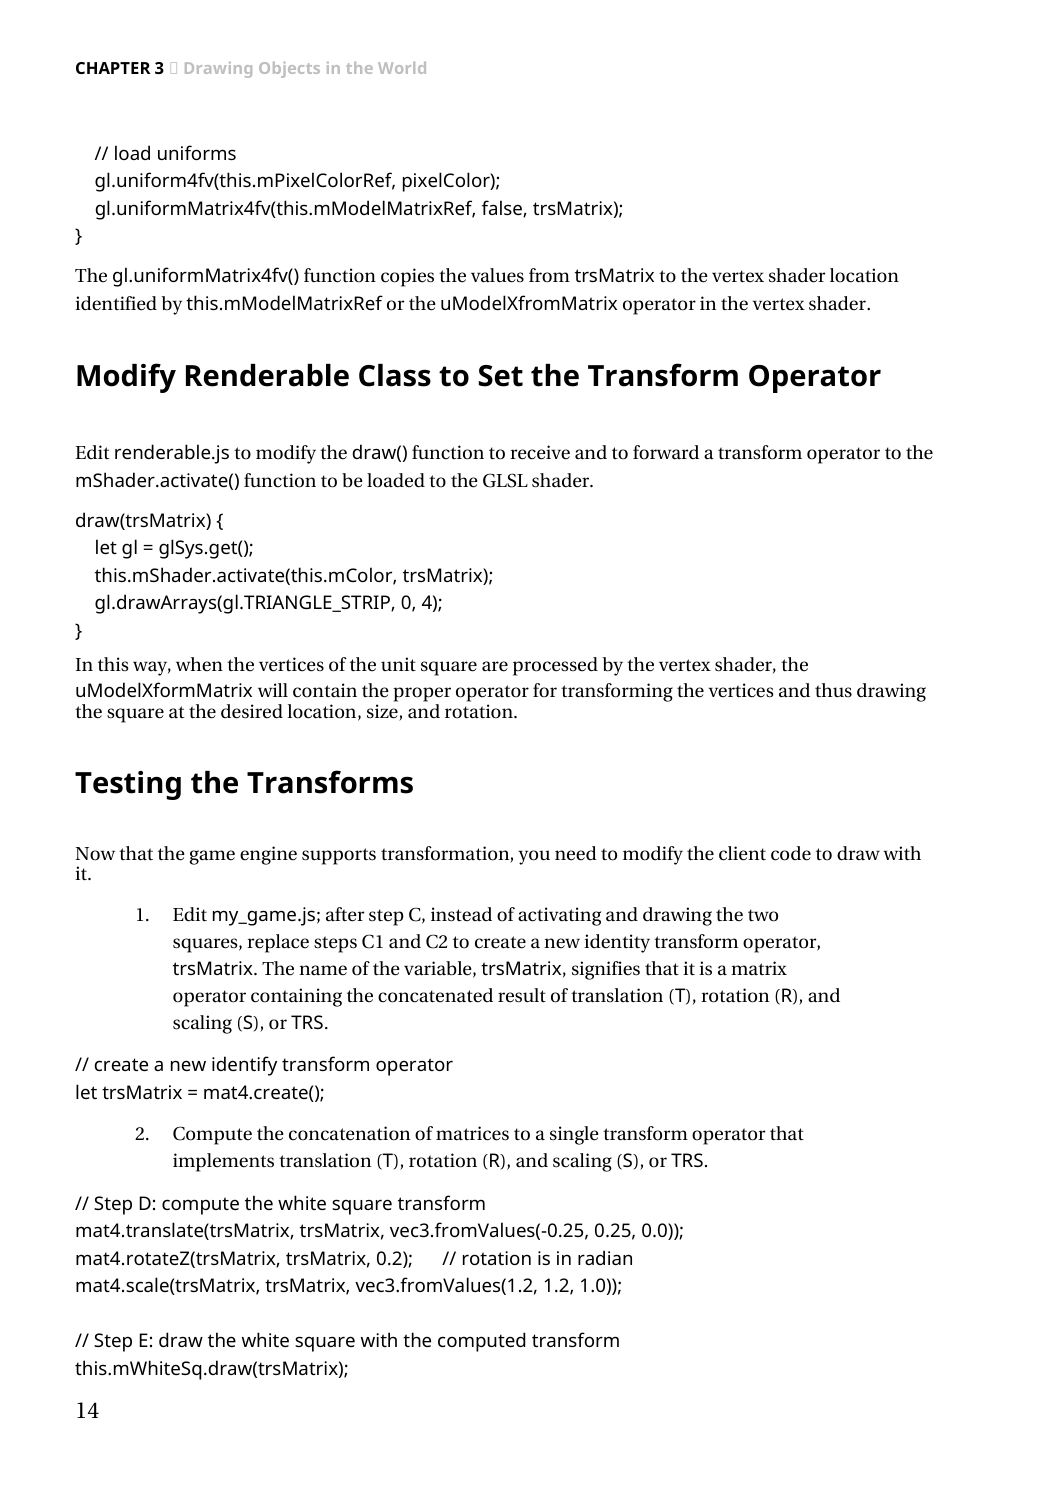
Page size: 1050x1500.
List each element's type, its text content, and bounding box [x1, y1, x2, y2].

text // create a new identify transform operator [75, 1051, 937, 1077]
text let gl = glSys.get(); [75, 534, 937, 560]
text // Step E: draw the white square with the computed transform [75, 1327, 937, 1353]
text gl.uniform4fv(this.mPixelColorRef, pixelColor); [75, 167, 937, 193]
text The gl.uniformMatrix4fv() function copies the values from trsMatrix to the vertex shader location identified by this.mModelMatrixRef or the uModelXfromMatrix operator in the vertex shader. [75, 262, 937, 316]
text gl.uniformMatrix4fv(this.mModelMatrixRef, false, trsMatrix); [75, 195, 937, 221]
text mat4.scale(trsMatrix, trsMatrix, vec3.fromValues(1.2, 1.2, 1.0)); [75, 1272, 937, 1298]
subtitle Modify Renderable Class to Set the Transform Operator [75, 355, 937, 395]
text this.mShader.activate(this.mColor, trsMatrix); [75, 562, 937, 587]
text gl.drawArrays(gl.TRIANGLE_STRIP, 0, 4); [75, 589, 937, 615]
text Now that the game engine supports transformation, you need to modify the client code to draw with it. [75, 847, 937, 885]
text } [75, 222, 937, 248]
text this.mWhiteSq.draw(trsMatrix); [75, 1355, 937, 1380]
text // load uniforms [75, 140, 937, 166]
subtitle Testing the Transforms [75, 762, 937, 802]
text Edit renderable.js to modify the draw() function to receive and to forward a transform operator to the mShader.activate() function to be loaded to the GLSL shader. [75, 439, 937, 492]
text mat4.translate(trsMatrix, trsMatrix, vec3.fromValues(-0.25, 0.25, 0.0)); [75, 1217, 937, 1243]
text // Step D: compute the white square transform [75, 1190, 937, 1215]
list Compute the concatenation of matrices to a single transform operator that implements translation (T), rotation (R), and scaling (S), or TRS. [135, 1119, 847, 1173]
text mat4.rotateZ(trsMatrix, trsMatrix, 0.2); // rotation is in radian [75, 1245, 937, 1270]
list Edit my_game.js; after step C, instead of activating and drawing the two squares, replace steps C1 and C2 to create a new identity transform operator, trsMatrix. The name of the variable, trsMatrix, signifies that it is a matrix operator containing the concatenated result of translation (T), rotation (R), and scaling (S), or TRS. [135, 899, 847, 1035]
text let trsMatrix = mat4.create(); [75, 1079, 937, 1104]
text In this way, when the vertices of the unit square are processed by the vertex shader, the uModelXformMatrix will contain the proper operator for transforming the vertices and thus drawing the square at the desired location, size, and rotation. [75, 657, 937, 723]
text } [75, 617, 937, 642]
text draw(trsMatrix) { [75, 507, 937, 532]
